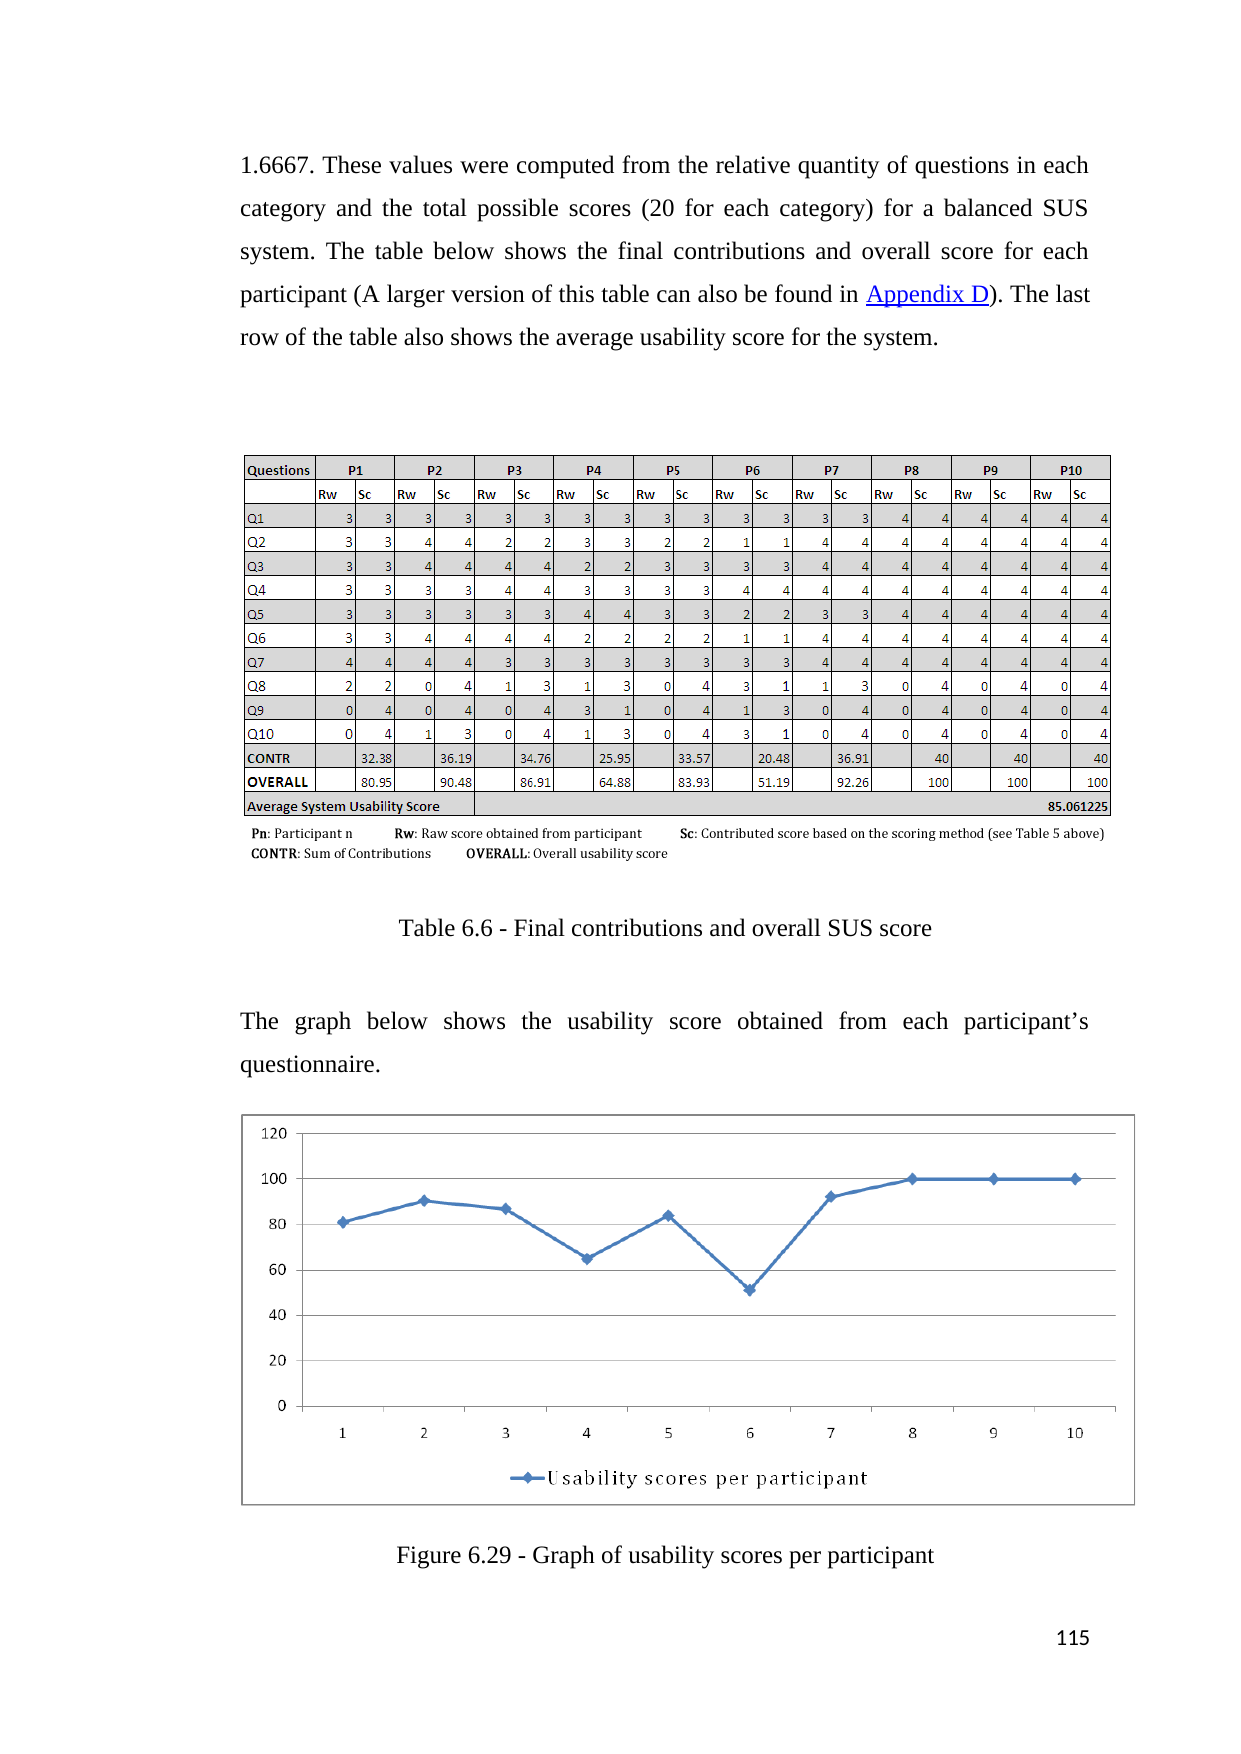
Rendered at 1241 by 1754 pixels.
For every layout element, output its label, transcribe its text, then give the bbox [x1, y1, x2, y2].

picture [240, 1113, 1136, 1506]
picture [240, 450, 1114, 879]
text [240, 150, 1090, 351]
text The graph below shows the usability score obtained from each participant’s questionnaire. [240, 963, 1090, 1078]
